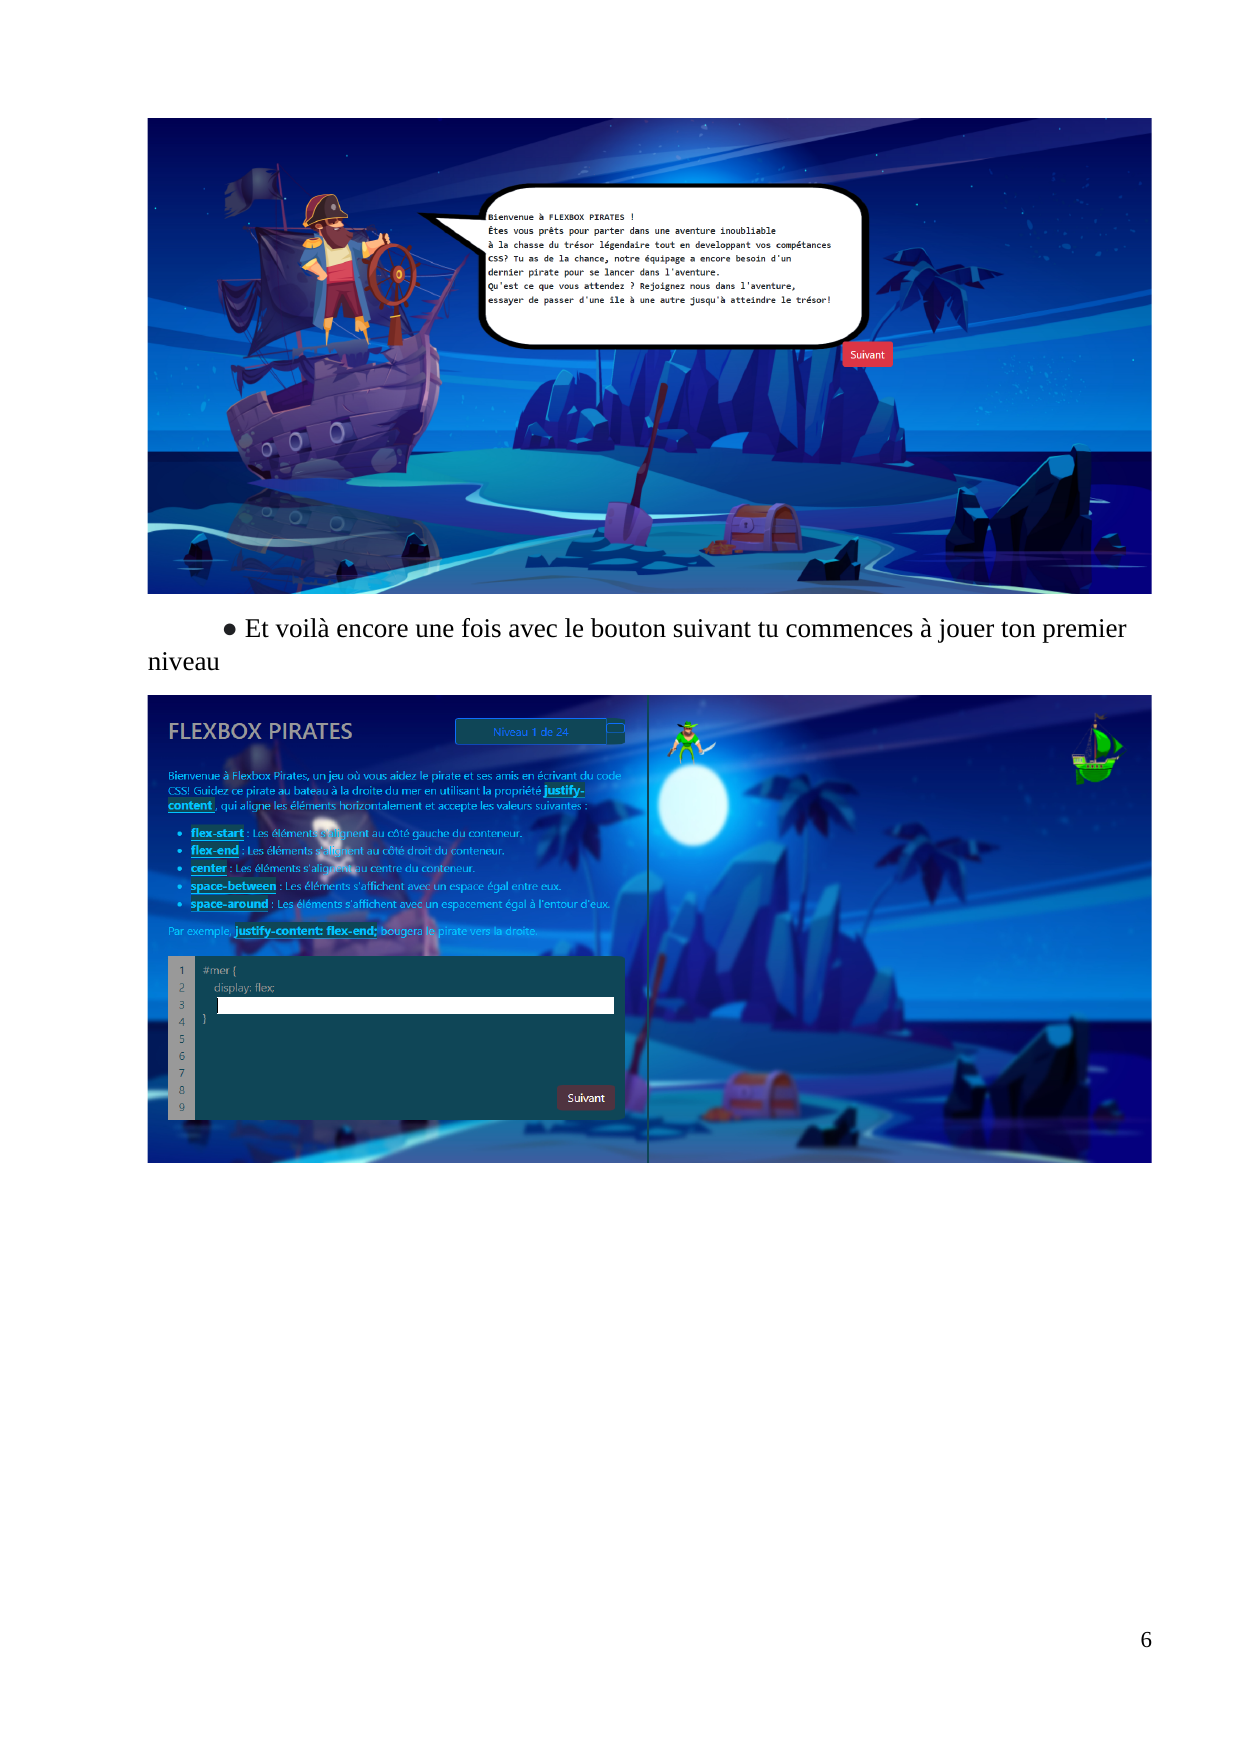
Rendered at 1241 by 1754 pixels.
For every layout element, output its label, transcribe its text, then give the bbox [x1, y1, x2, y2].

picture [147, 695, 1152, 1163]
picture [147, 118, 1152, 594]
text ● Et voilà encore une fois avec le bouton suivant tu commences à jouer ton premier niveau [148, 612, 1152, 677]
